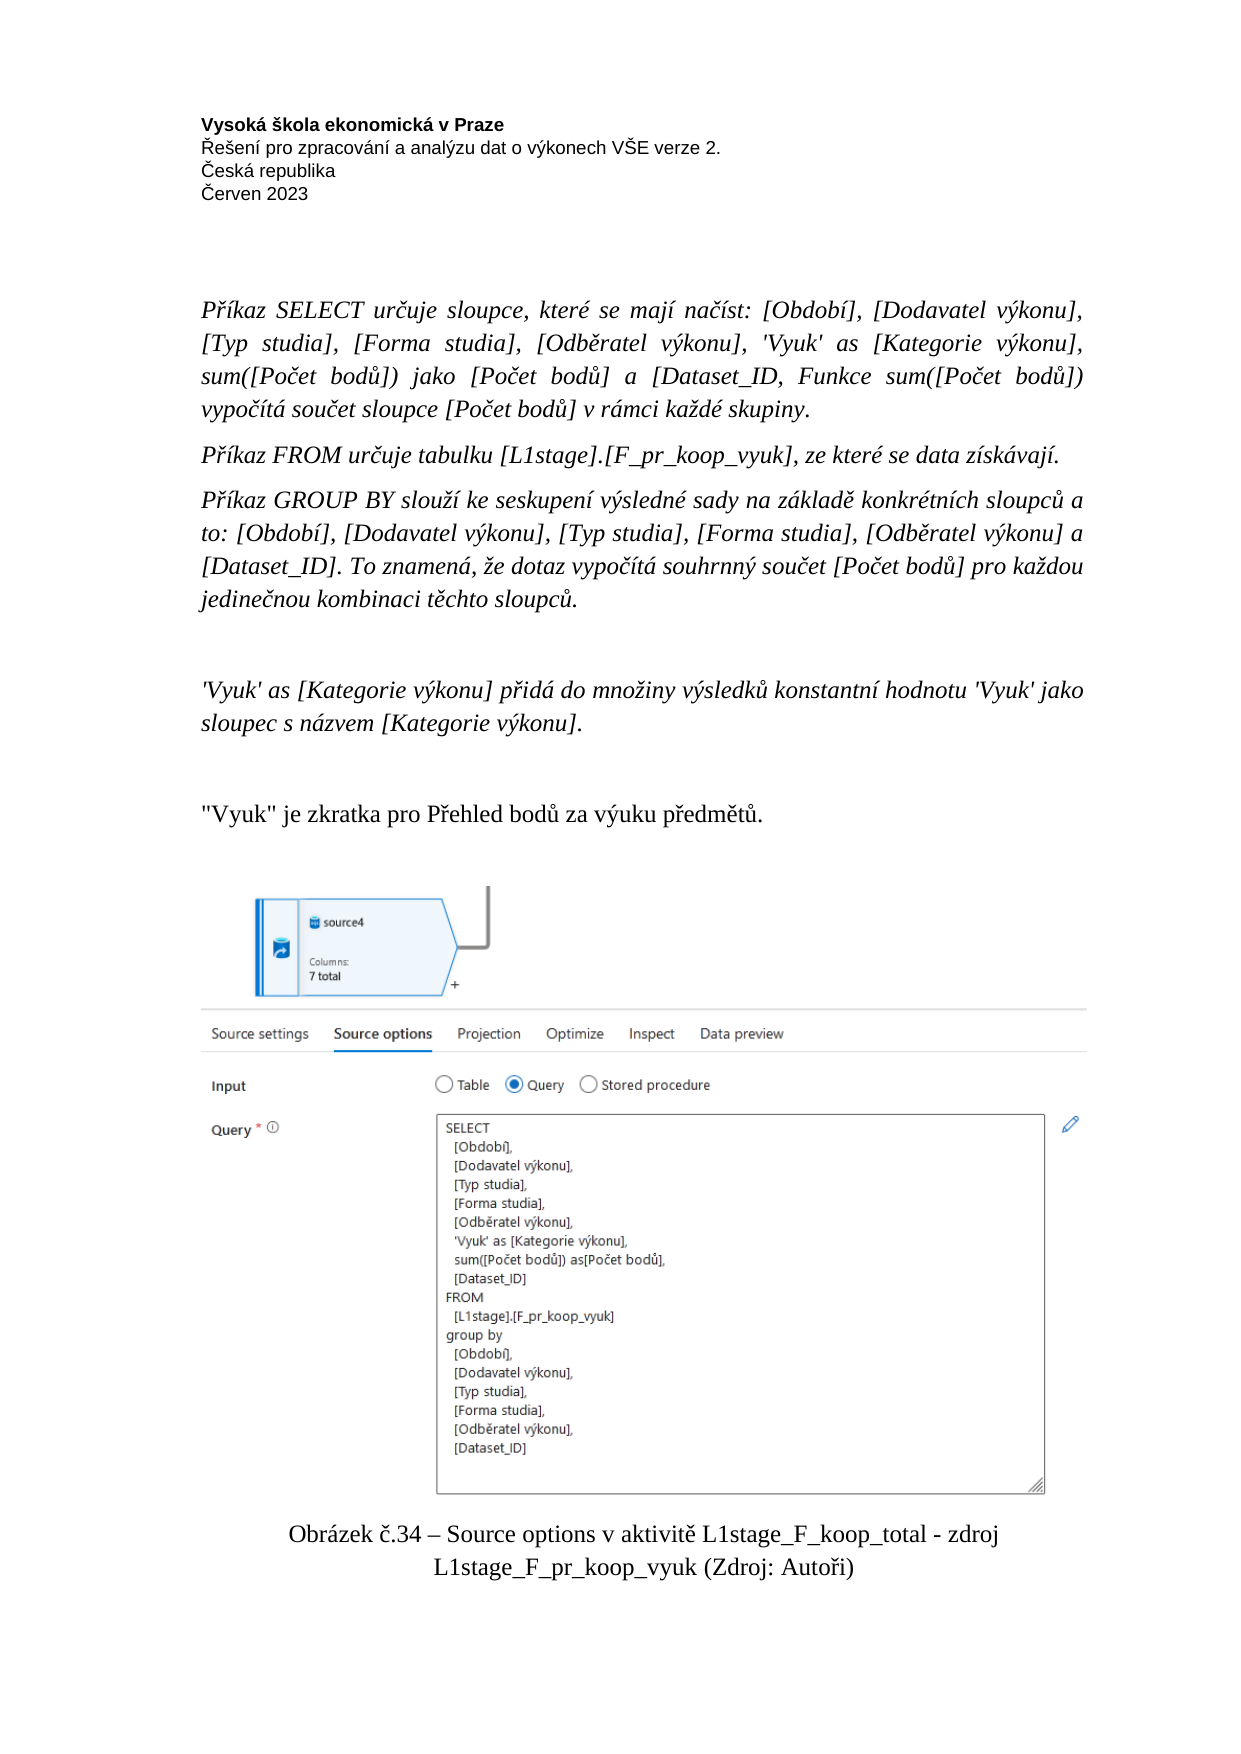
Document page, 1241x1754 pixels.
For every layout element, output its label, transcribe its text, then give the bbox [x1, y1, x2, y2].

text "Vyuk" je zkratka pro Přehled bodů za výuku předmětů. [201, 799, 1087, 828]
text Příkaz FROM určuje tabulku [L1stage].[F_pr_koop_vyuk], ze které se data získávají. [201, 440, 1087, 469]
picture [200, 886, 1087, 1507]
text 'Vyuk' as [Kategorie výkonu] přidá do množiny výsledků konstantní hodnotu 'Vyuk' jako sloupec s názvem [Kategorie výkonu]. [201, 676, 1087, 737]
text Obrázek č.34 – Source options v aktivitě L1stage_F_koop_total - zdroj L1stage_F_pr_koop_vyuk (Zdroj: Autoři) [201, 1519, 1087, 1581]
text Příkaz SELECT určuje sloupce, které se mají načíst: [Období], [Dodavatel výkonu], [Typ studia], [Forma studia], [Odběratel výkonu], 'Vyuk' as [Kategorie výkonu], sum([Počet bodů]) jako [Počet bodů] a [Dataset_ID, Funkce sum([Počet bodů]) vypočítá součet sloupce [Počet bodů] v rámci každé skupiny. [201, 295, 1087, 423]
text Příkaz GROUP BY slouží ke seskupení výsledné sady na základě konkrétních sloupců a to: [Období], [Dodavatel výkonu], [Typ studia], [Forma studia], [Odběratel výkonu] a [Dataset_ID]. To znamená, že dotaz vypočítá souhrnný součet [Počet bodů] pro každou jedinečnou kombinaci těchto sloupců. [201, 485, 1087, 613]
